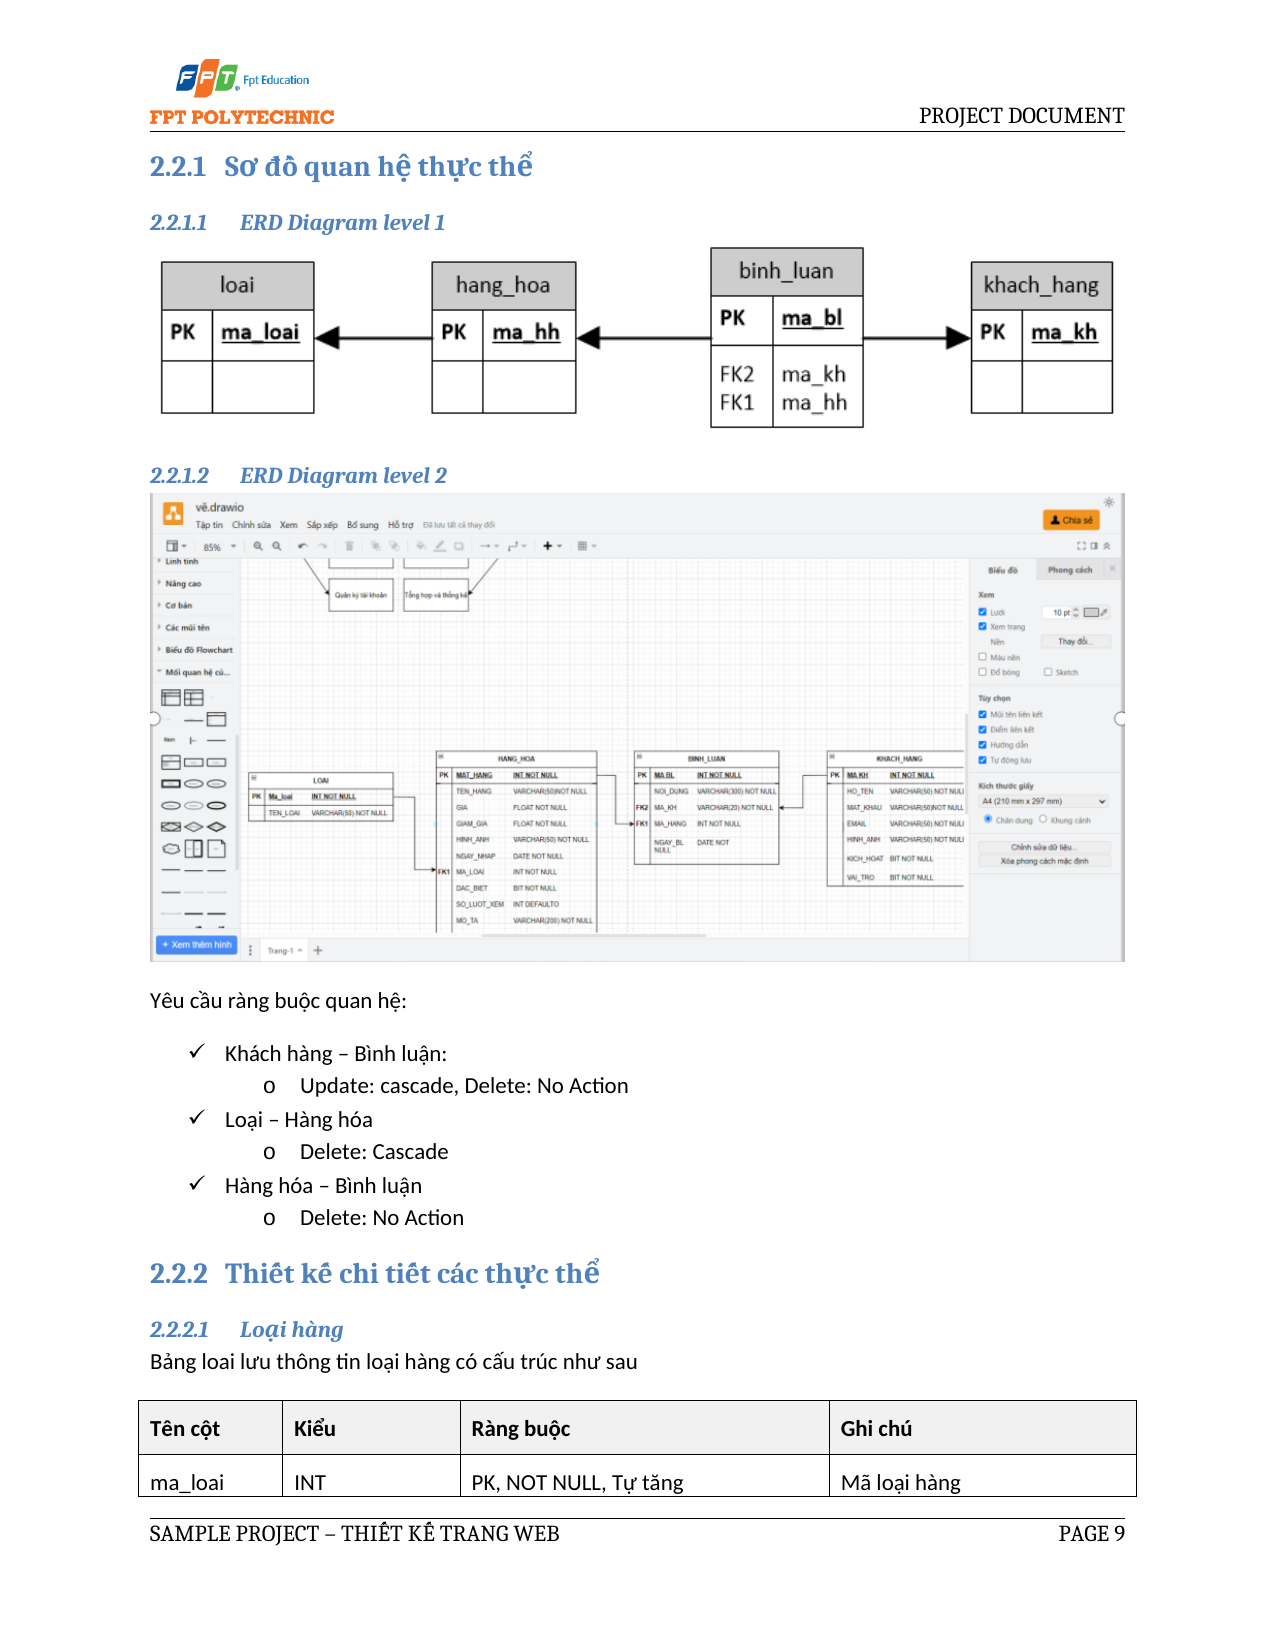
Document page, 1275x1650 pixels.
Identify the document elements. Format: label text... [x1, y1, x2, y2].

text Bảng loai lưu thông tin loại hàng có cấu trúc như sau [150, 1347, 1125, 1375]
table_header Ghi chú [830, 1401, 1136, 1454]
list Khách hàng – Bình luận: [187, 1039, 1125, 1067]
table_cell INT [283, 1455, 460, 1496]
text Yêu cầu ràng buộc quan hệ: [150, 986, 1125, 1014]
subtitle Sơ đồ quan hệ thực thể [150, 150, 1125, 183]
picture [150, 59, 336, 124]
table_header Kiểu [283, 1401, 460, 1454]
table_header Ràng buộc [461, 1401, 829, 1454]
list Update: cascade, Delete: No Action [262, 1072, 1125, 1101]
subtitle ERD Diagram level 1 [150, 209, 1125, 236]
list Delete: No Action [262, 1203, 1125, 1232]
list Delete: Cascade [262, 1137, 1125, 1167]
list Loại – Hàng hóa [187, 1105, 1125, 1133]
table_cell ma_loai [139, 1455, 282, 1496]
list Hàng hóa – Bình luận [187, 1171, 1125, 1199]
subtitle Thiết kế chi tiết các thực thể [150, 1257, 1125, 1291]
table_cell Mã loại hàng [830, 1455, 1136, 1496]
subtitle Loại hàng [150, 1317, 1125, 1343]
picture [150, 239, 1125, 438]
picture [150, 493, 1125, 962]
table_header Tên cột [139, 1401, 282, 1454]
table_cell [461, 1455, 829, 1496]
subtitle ERD Diagram level 2 [150, 463, 1125, 489]
